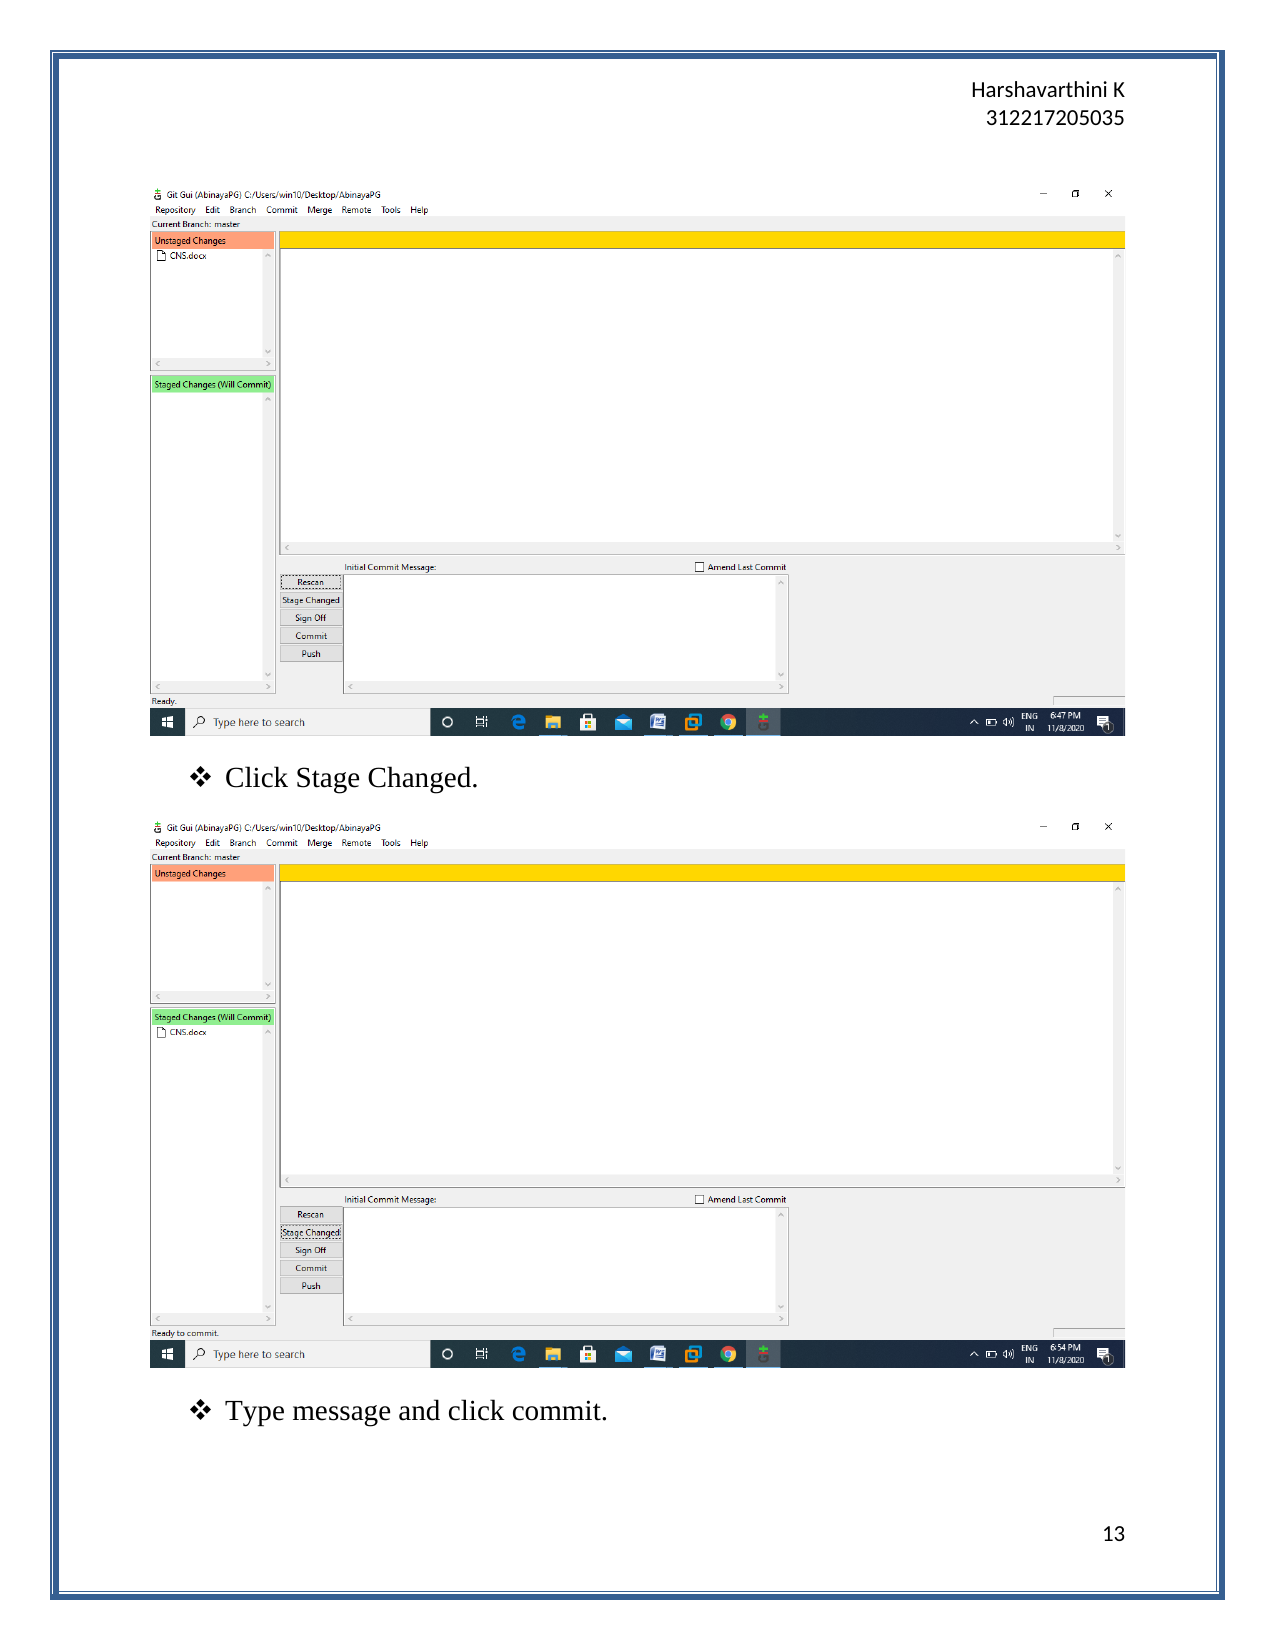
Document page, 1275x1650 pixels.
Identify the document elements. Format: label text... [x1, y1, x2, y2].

list Click Stage Changed. [187, 760, 1125, 794]
picture [150, 187, 1125, 736]
list Type message and click commit. [187, 1393, 1125, 1426]
picture [150, 819, 1125, 1368]
